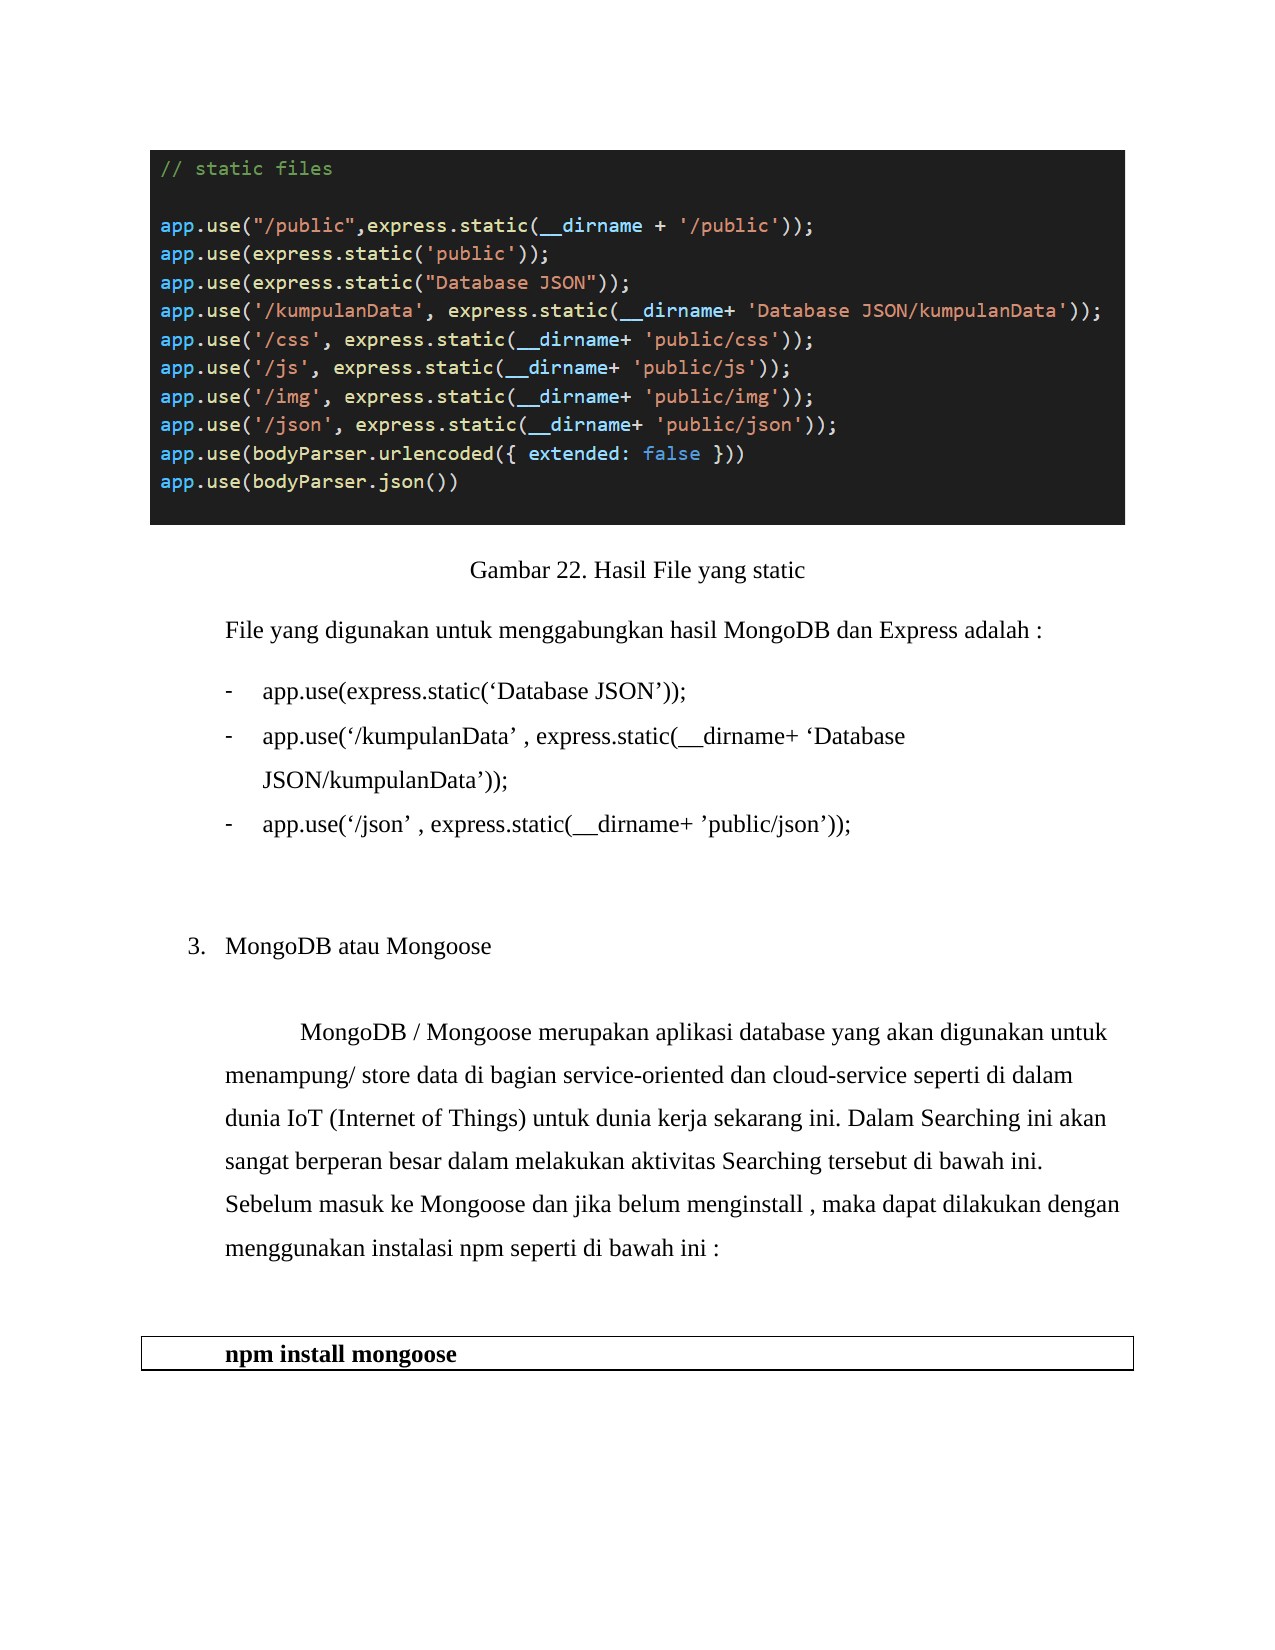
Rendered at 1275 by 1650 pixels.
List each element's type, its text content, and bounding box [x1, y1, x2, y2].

list MongoDB atau Mongoose [187, 931, 1125, 959]
text Gambar 22. Hasil File yang static [150, 555, 1125, 584]
text File yang digunakan untuk menggabungkan hasil MongoDB dan Express adalah : [150, 615, 1125, 644]
text npm install mongoose [142, 1337, 1133, 1369]
list app.use(‘/json’ , express.static(__dirname+ ’public/json’)); [225, 808, 1125, 839]
list app.use(‘/kumpulanData’ , express.static(__dirname+ ‘Database JSON/kumpulanData’)); [225, 721, 1125, 794]
list MongoDB / Mongoose merupakan aplikasi database yang akan digunakan untuk menampung/ store data di bagian service-oriented dan cloud-service seperti di dalam dunia IoT (Internet of Things) untuk dunia kerja sekarang ini. Dalam Searching ini akan sangat berperan besar dalam melakukan aktivitas Searching tersebut di bawah ini. Sebelum masuk ke Mongoose dan jika belum menginstall , maka dapat dilakukan dengan menggunakan instalasi npm seperti di bawah ini : [225, 1017, 1125, 1261]
picture [150, 150, 1125, 525]
list app.use(express.static(‘Database JSON’)); [225, 675, 1125, 705]
